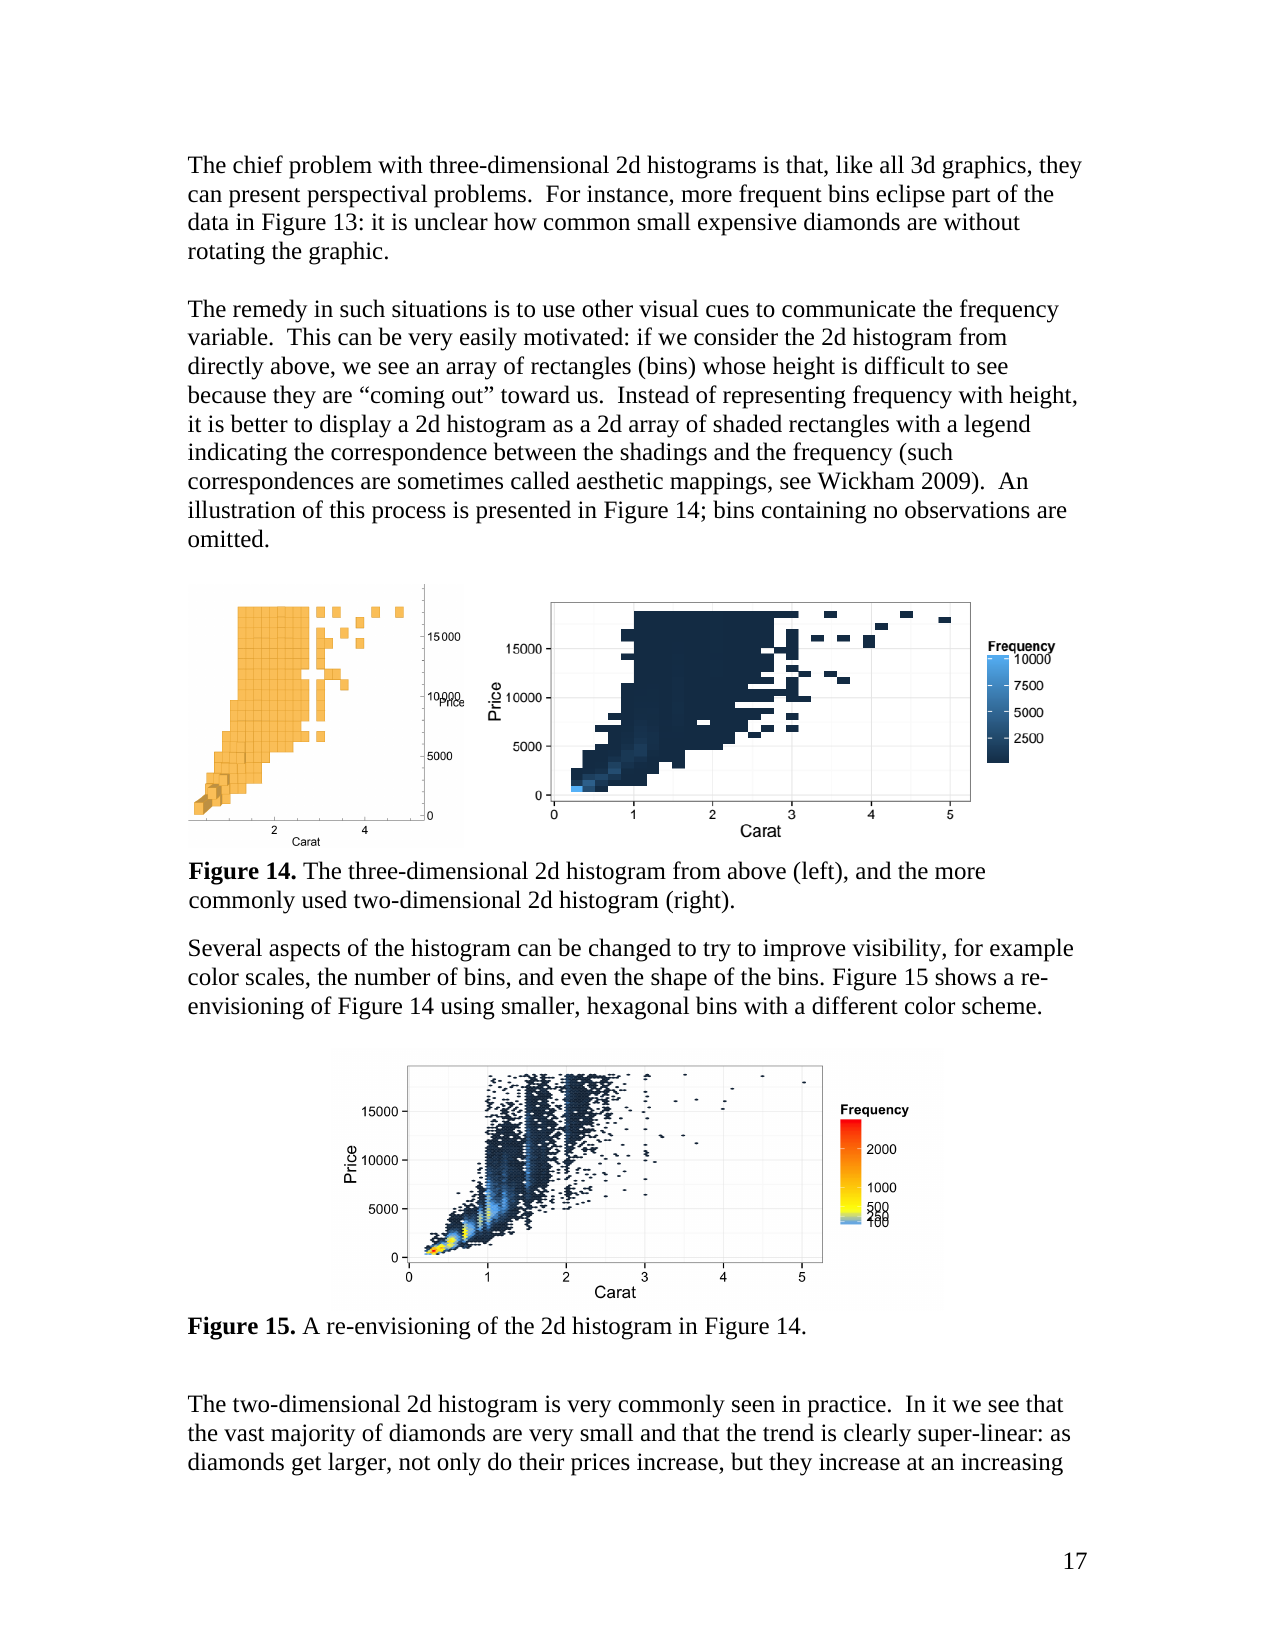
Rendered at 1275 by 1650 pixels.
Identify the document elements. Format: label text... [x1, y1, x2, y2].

picture [331, 1048, 944, 1311]
text Several aspects of the histogram can be changed to try to improve visibility, for example color scales, the number of bins, and even the shape of the bins. Figure 15 shows a re-envisioning of Figure 14 using smaller, hexagonal bins with a different color scheme. [187, 581, 1087, 1020]
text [187, 1389, 1087, 1476]
text Figure . A re-envisioning of the 2d histogram in Figure 14. [187, 1311, 1087, 1340]
text The chief problem with three-dimensional 2d histograms is that, like all 3d graphics, they can present perspectival problems. For instance, more frequent bins eclipse part of the data in Figure 13: it is unclear how common small expensive diamonds are without rotating the graphic. [187, 150, 1087, 265]
text The remedy in such situations is to use other visual cues to communicate the frequency variable. This can be very easily motivated: if we consider the 2d histogram from directly above, we see an array of rectangles (bins) whose height is difficult to see because they are “coming out” toward us. Instead of representing frequency with height, it is better to display a 2d histogram as a 2d array of shaded rectangles with a legend indicating the correspondence between the shadings and the frequency (such correspondences are sometimes called aesthetic mappings, see Wickham 2009). An illustration of this process is presented in Figure 14; bins containing no observations are omitted. [187, 294, 1087, 552]
